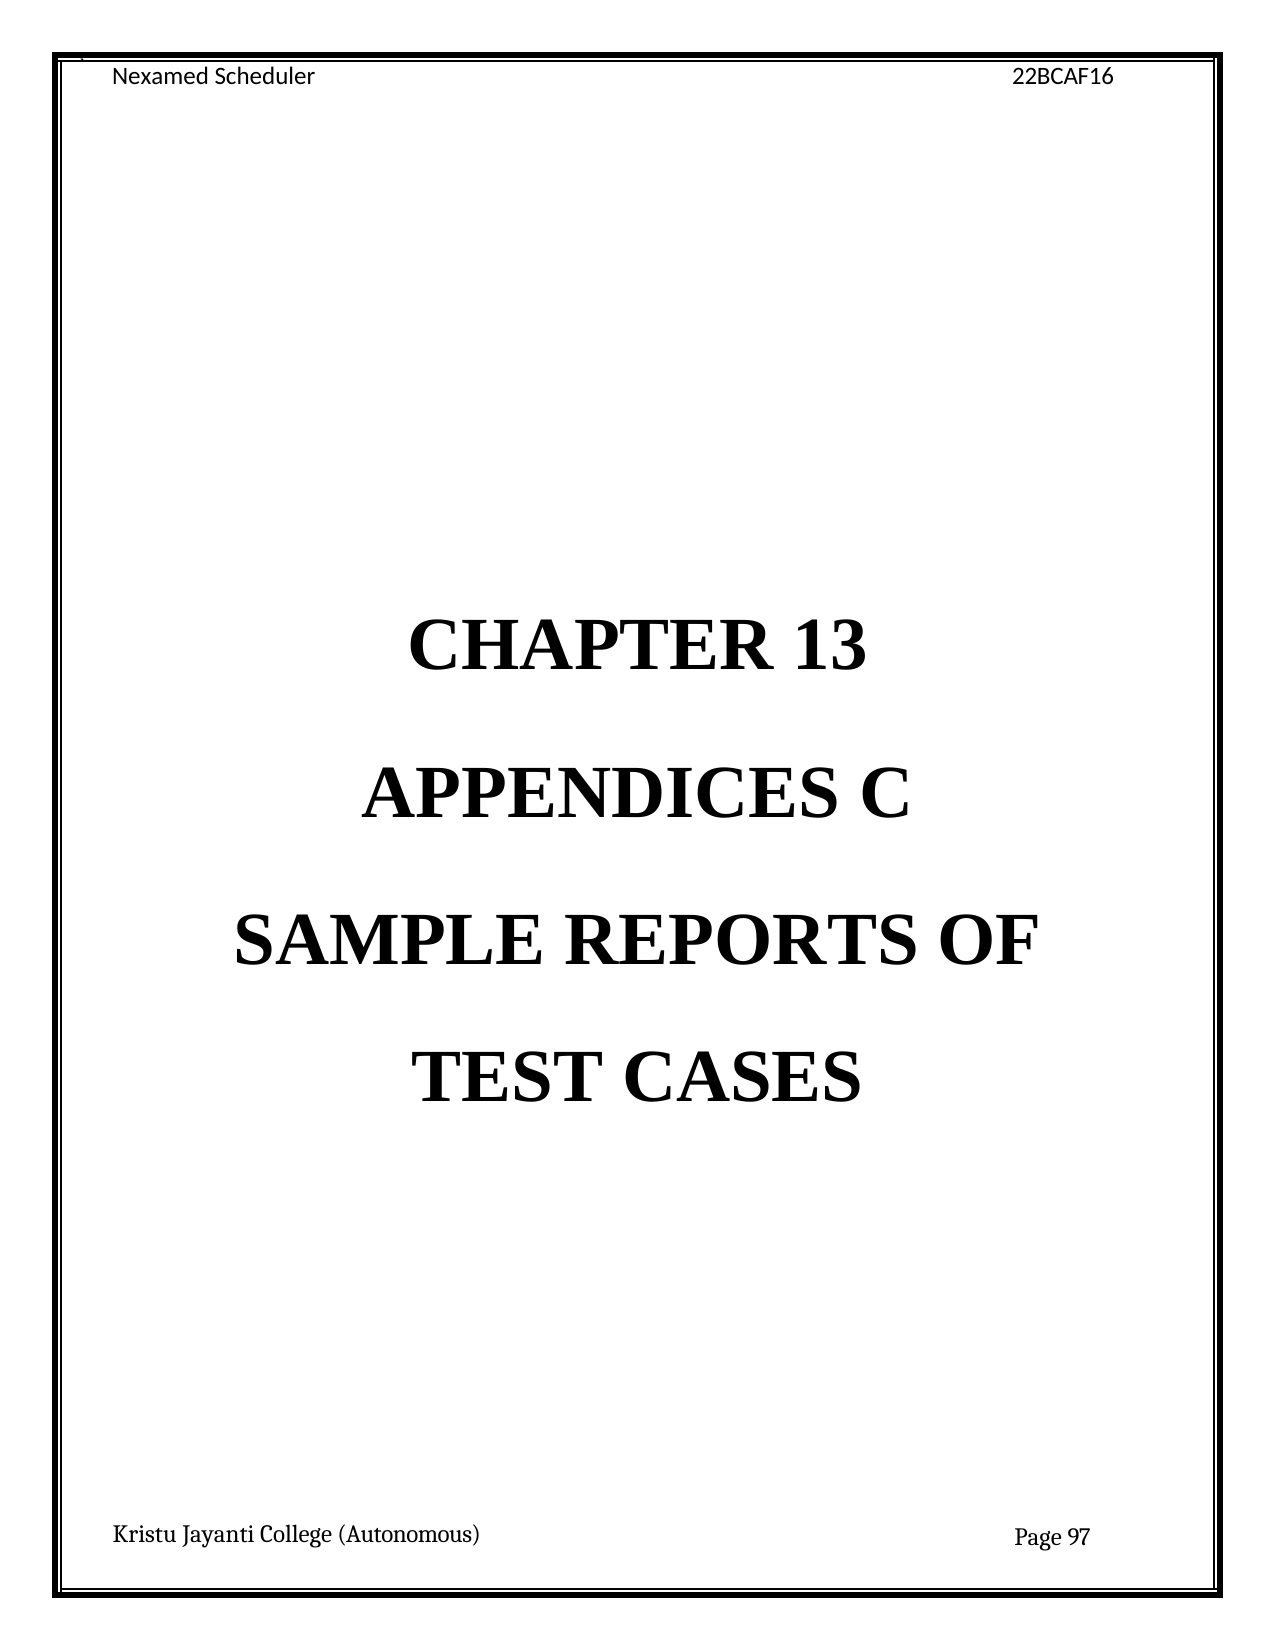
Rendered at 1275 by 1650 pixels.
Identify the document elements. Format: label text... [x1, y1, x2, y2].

text TEST CASES [85, 1042, 1189, 1116]
text SAMPLE REPORTS OF [188, 894, 1087, 981]
text CHAPTER 13 APPENDICES C [188, 599, 1087, 833]
